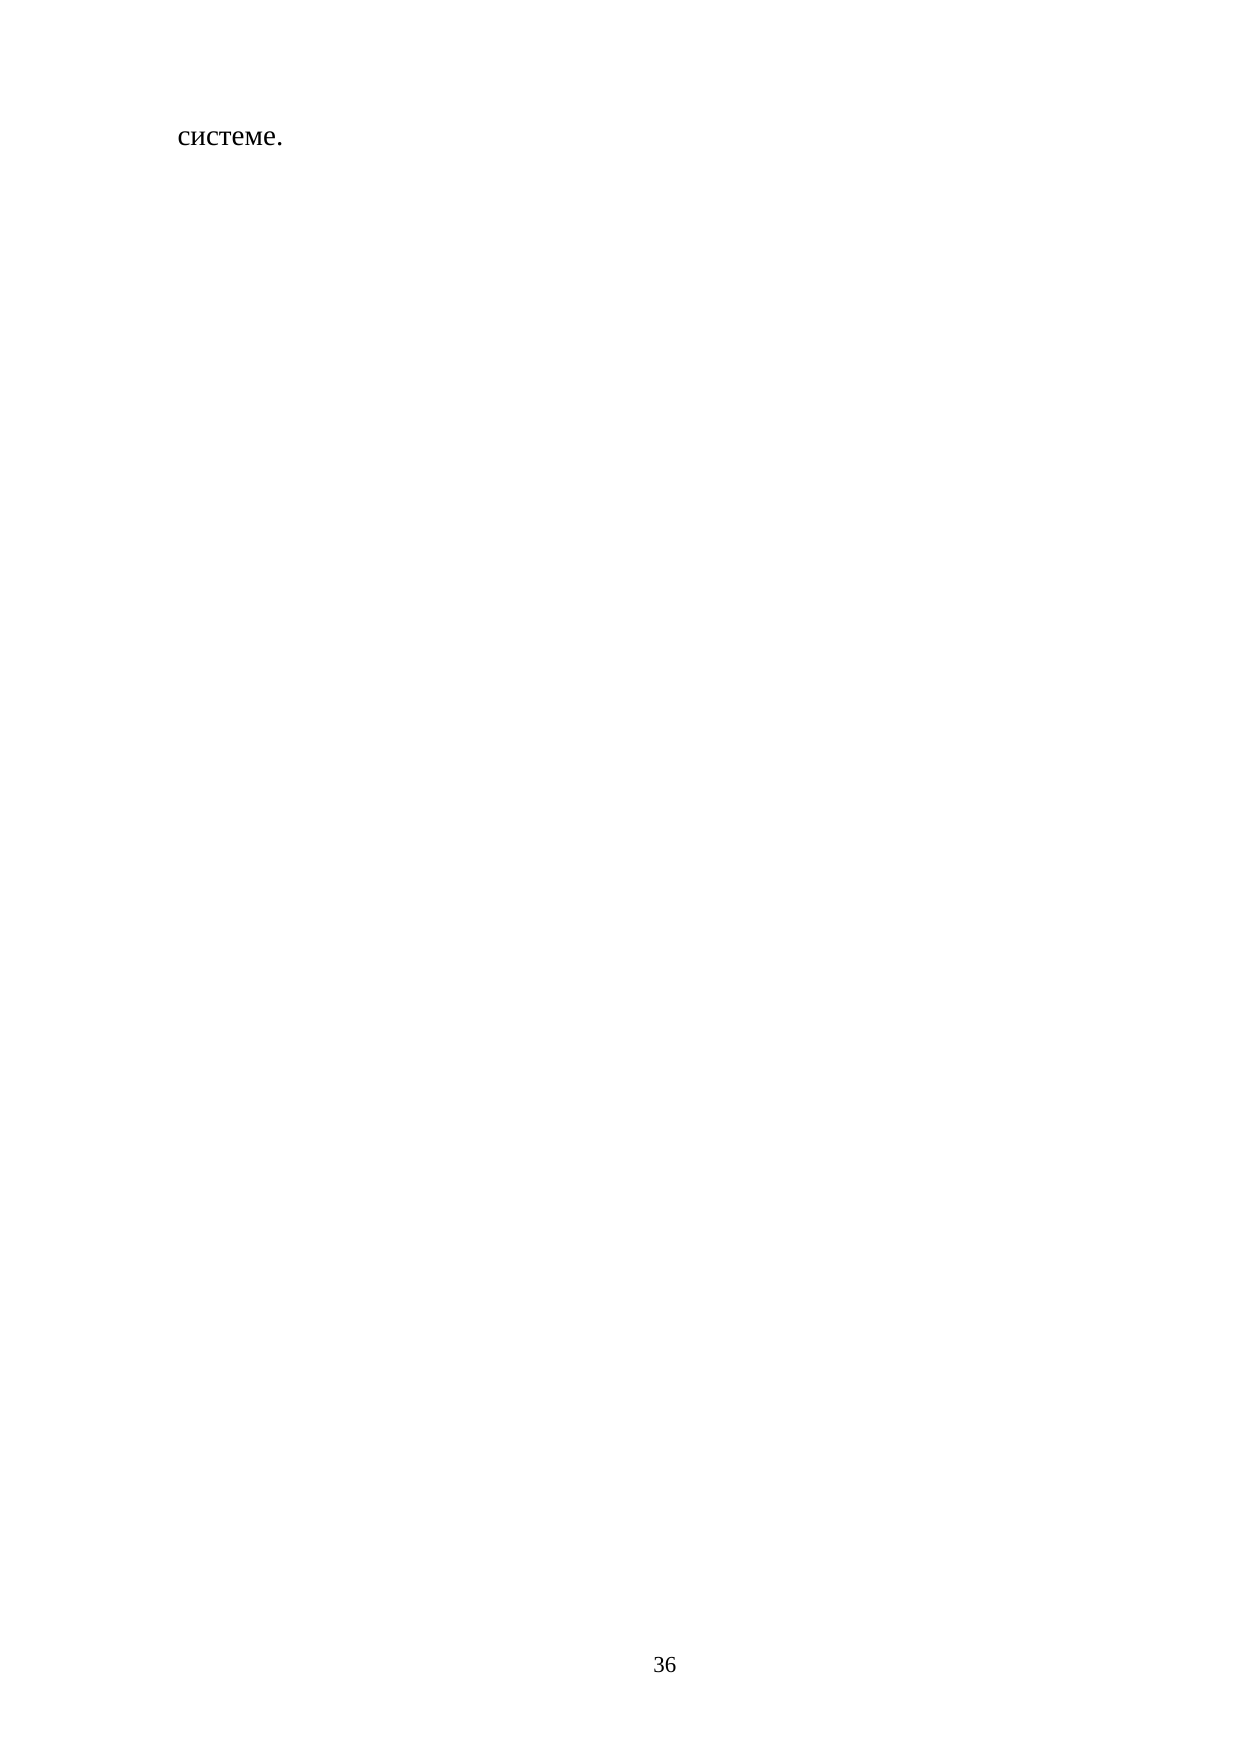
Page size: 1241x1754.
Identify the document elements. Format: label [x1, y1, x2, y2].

text [177, 118, 1152, 152]
